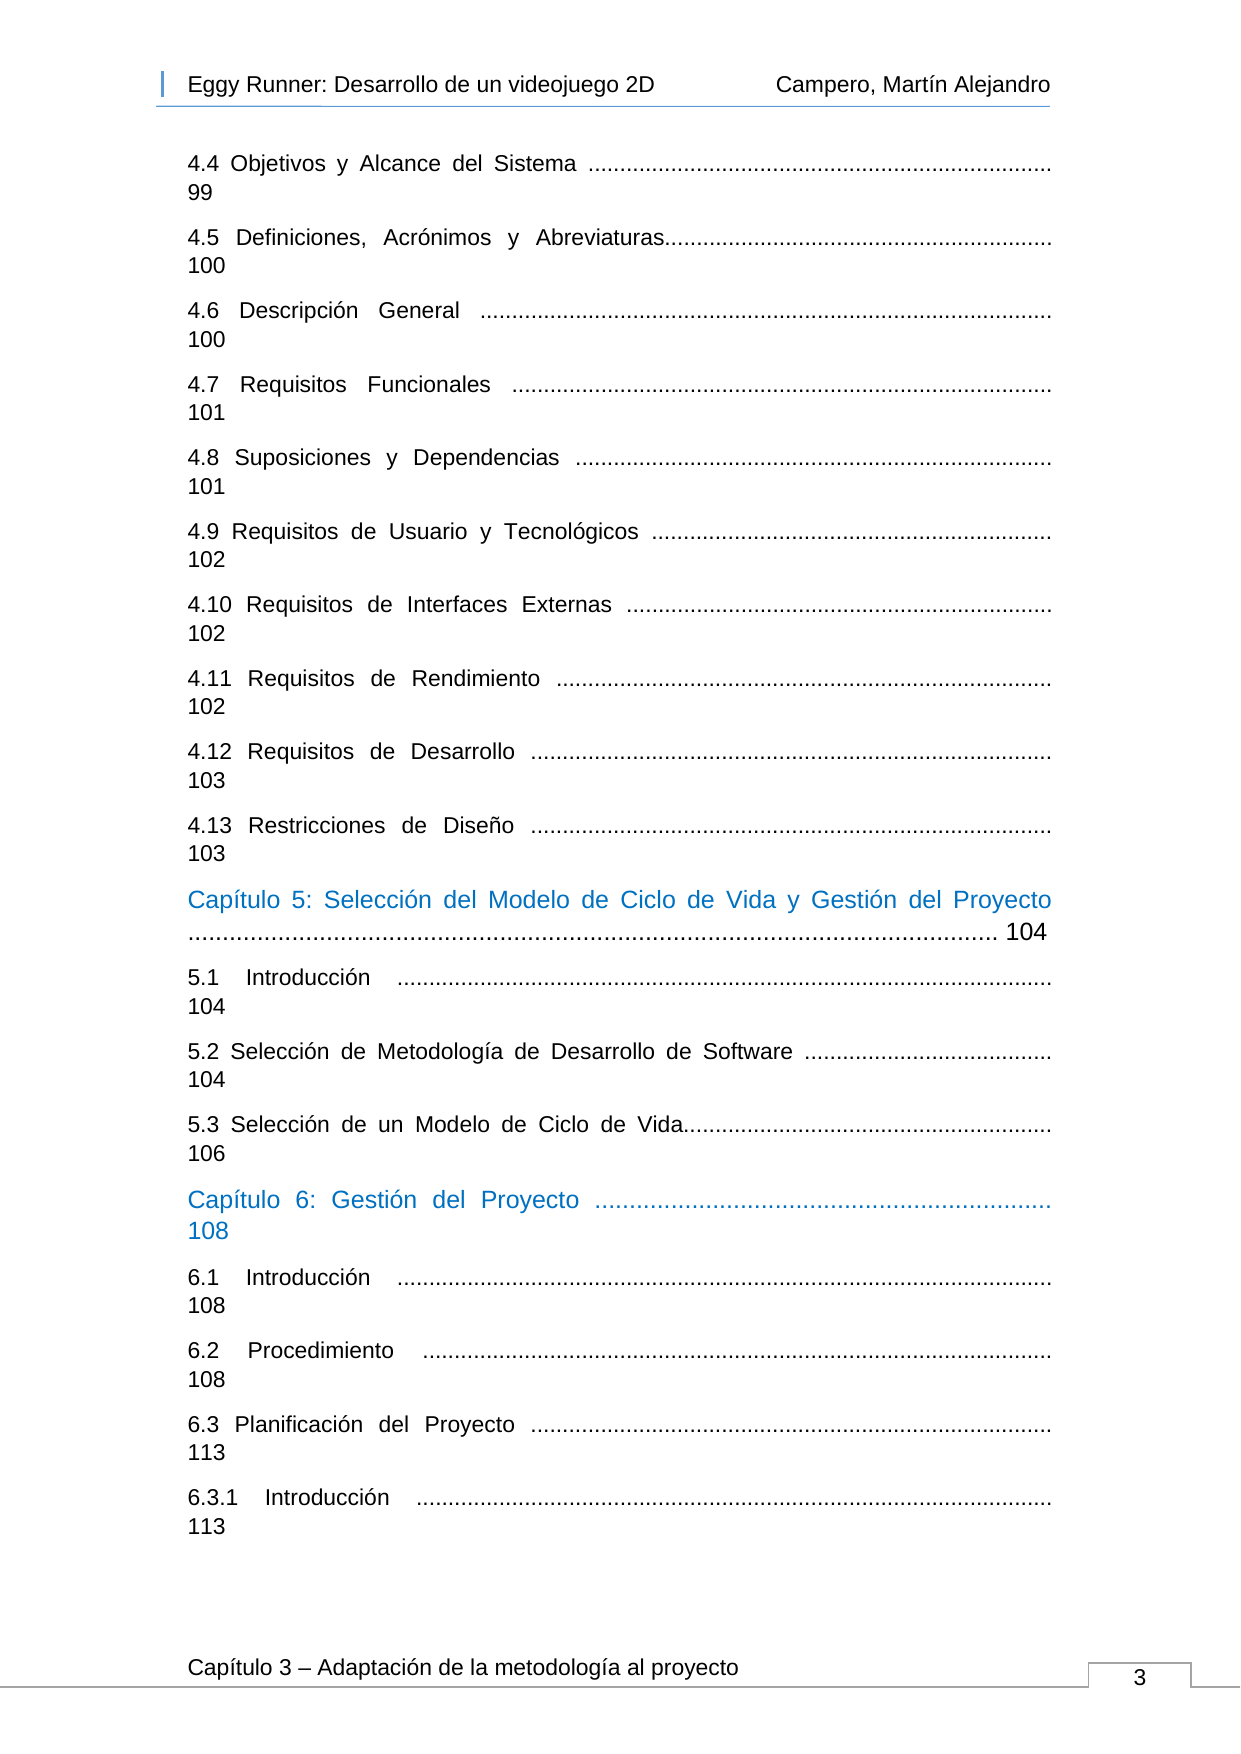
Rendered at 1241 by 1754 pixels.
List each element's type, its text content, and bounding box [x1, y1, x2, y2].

text 4.12 Requisitos de Desarrollo .................................................................................. 103 [187, 738, 1053, 793]
text 4.11 Requisitos de Rendimiento .............................................................................. 102 [187, 665, 1053, 719]
text 4.10 Requisitos de Interfaces Externas ................................................................... 102 [187, 591, 1053, 646]
text 4.7 Requisitos Funcionales ..................................................................................... 101 [187, 371, 1053, 425]
text 4.6 Descripción General .......................................................................................... 100 [187, 297, 1053, 352]
text Capítulo 6: Gestión del Proyecto .................................................................. 108 [187, 1185, 1053, 1244]
text 4.13 Restricciones de Diseño .................................................................................. 103 [187, 812, 1053, 867]
text 6.3 Planificación del Proyecto .................................................................................. 113 [187, 1411, 1053, 1465]
text 6.2 Procedimiento ................................................................................................... 108 [187, 1337, 1053, 1392]
text 4.8 Suposiciones y Dependencias ........................................................................... 101 [187, 444, 1053, 499]
text 6.3.1 Introducción .................................................................................................... 113 [187, 1484, 1053, 1539]
text 5.1 Introducción ....................................................................................................... 104 [187, 964, 1053, 1019]
text 6.1 Introducción ....................................................................................................... 108 [187, 1263, 1053, 1318]
text 5.3 Selección de un Modelo de Ciclo de Vida.......................................................... 106 [187, 1111, 1053, 1166]
text 5.2 Selección de Metodología de Desarrollo de Software ....................................... 104 [187, 1038, 1053, 1092]
text 4.5 Definiciones, Acrónimos y Abreviaturas............................................................. 100 [187, 223, 1053, 278]
text 4.9 Requisitos de Usuario y Tecnológicos ............................................................... 102 [187, 518, 1053, 572]
text 4.4 Objetivos y Alcance del Sistema ......................................................................... 99 [187, 150, 1053, 205]
text Capítulo 5: Selección del Modelo de Ciclo de Vida y Gestión del Proyecto ..................................................................................................................... 104 [187, 885, 1053, 945]
